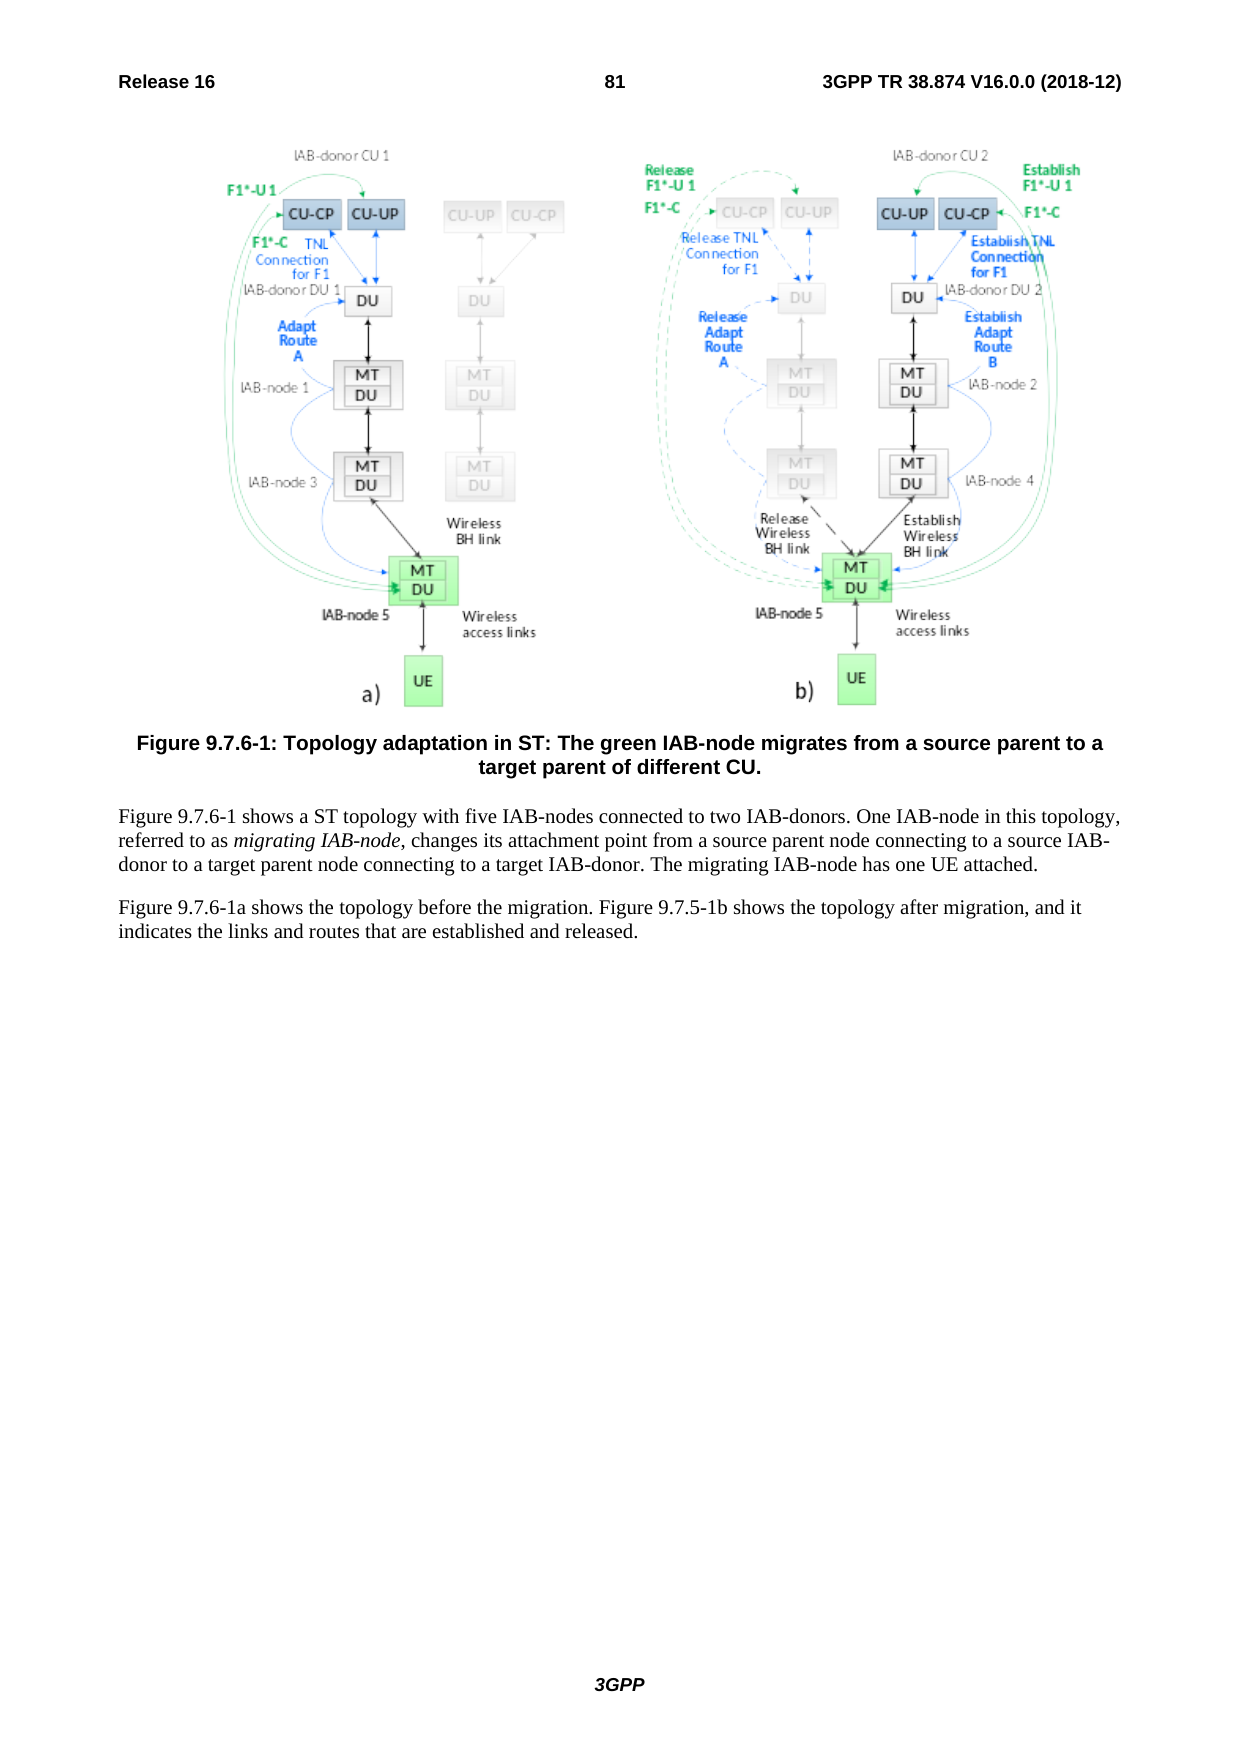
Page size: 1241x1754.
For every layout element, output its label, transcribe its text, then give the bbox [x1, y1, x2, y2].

text Figure 9.7.6-1: Topology adaptation in ST: The green IAB-node migrates from a source parent to a target parent of different CU. [118, 731, 1122, 779]
text Figure 9.7.6-1 shows a ST topology with five IAB-nodes connected to two IAB-donors. One IAB-node in this topology, referred to as migrating IAB-node, changes its attachment point from a source parent node connecting to a source IAB-donor to a target parent node connecting to a target IAB-donor. The migrating IAB-node has one UE attached. [118, 804, 1122, 876]
text Figure 9.7.6-1a shows the topology before the migration. Figure 9.7.5-1b shows the topology after migration, and it indicates the links and routes that are established and released. [118, 895, 1122, 943]
